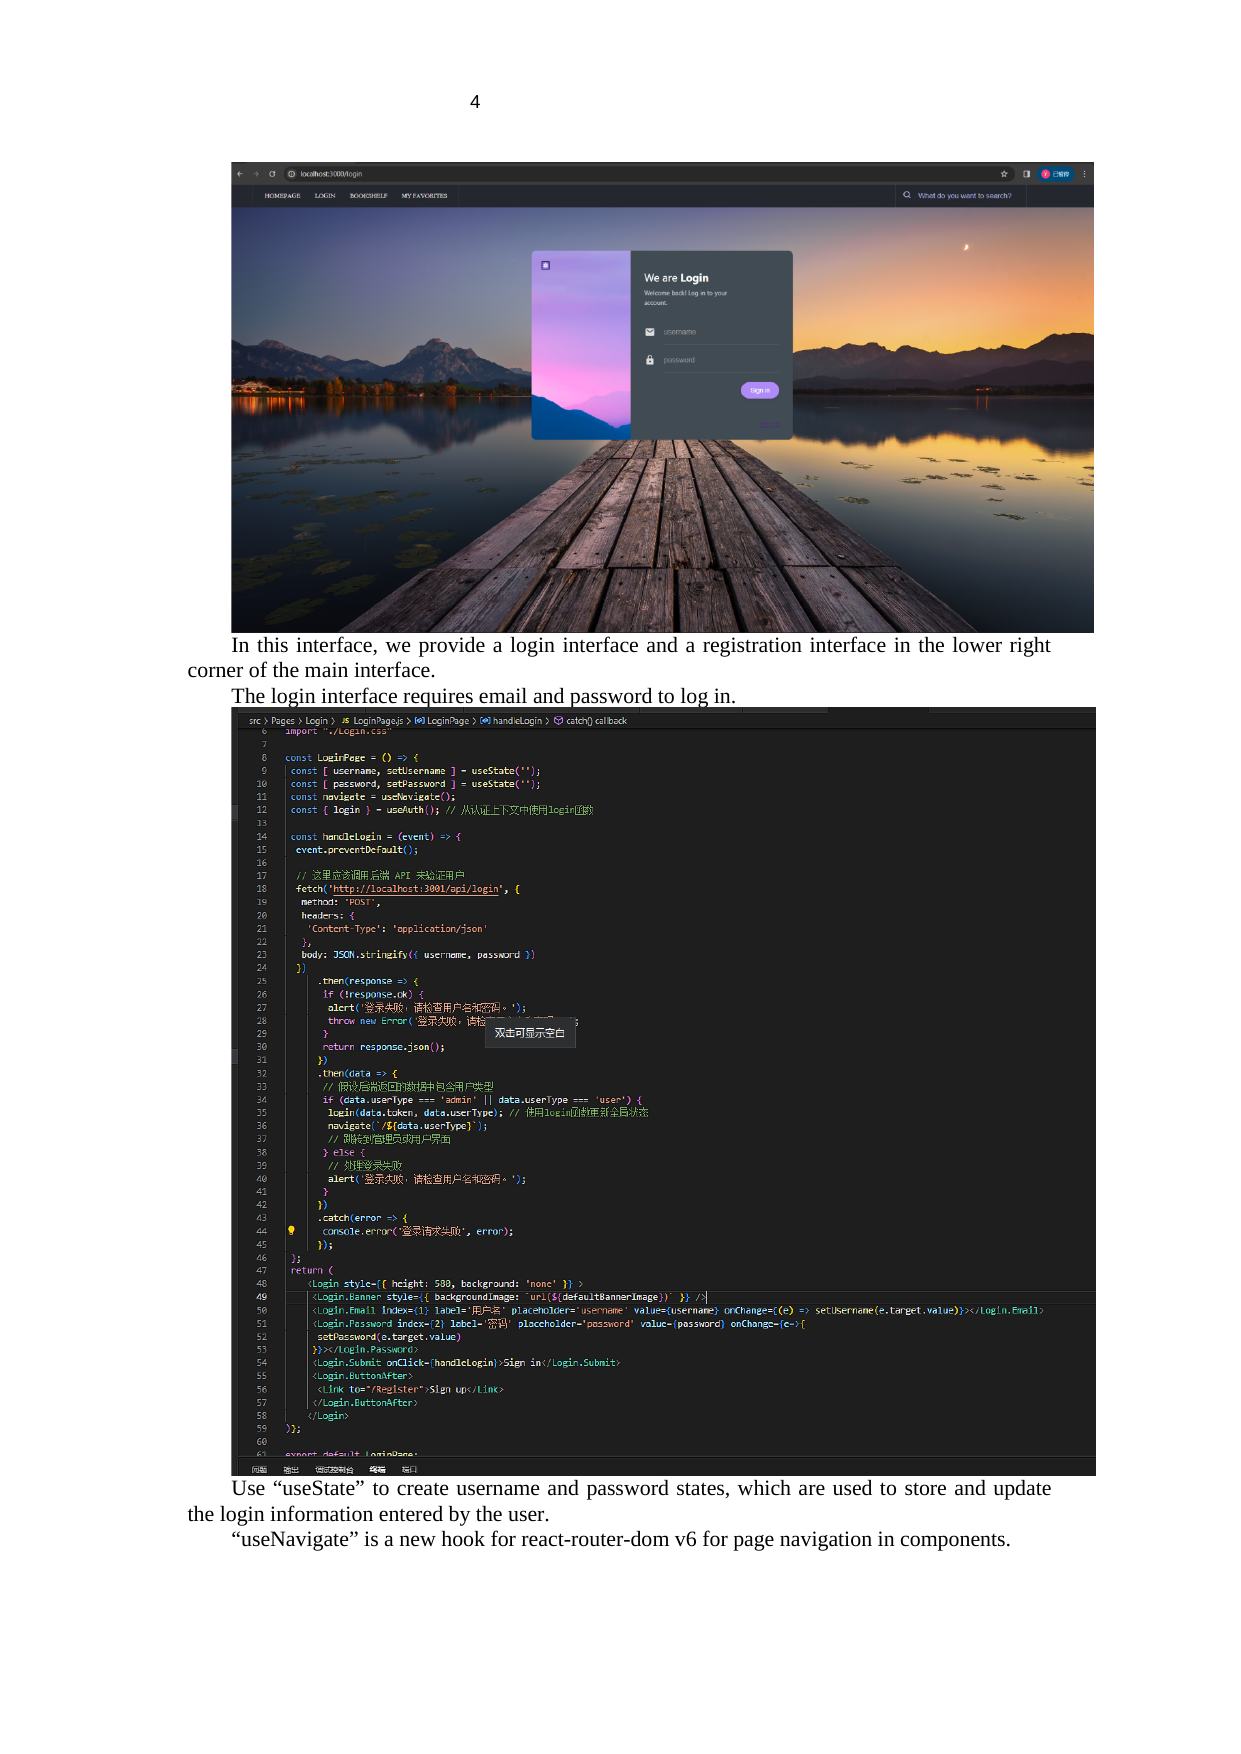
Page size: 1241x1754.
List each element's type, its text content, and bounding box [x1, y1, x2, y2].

list “useNavigate” is a new hook for react-router-dom v6 for page navigation in components. [187, 1526, 1053, 1551]
list Use “useState” to create username and password states, which are used to store and update the login information entered by the user. [187, 1475, 1053, 1526]
list In this interface, we provide a login interface and a registration interface in the lower right corner of the main interface. [187, 632, 1053, 683]
picture [231, 162, 1094, 633]
picture [231, 707, 1096, 1476]
list The login interface requires email and password to log in. [187, 683, 1053, 708]
